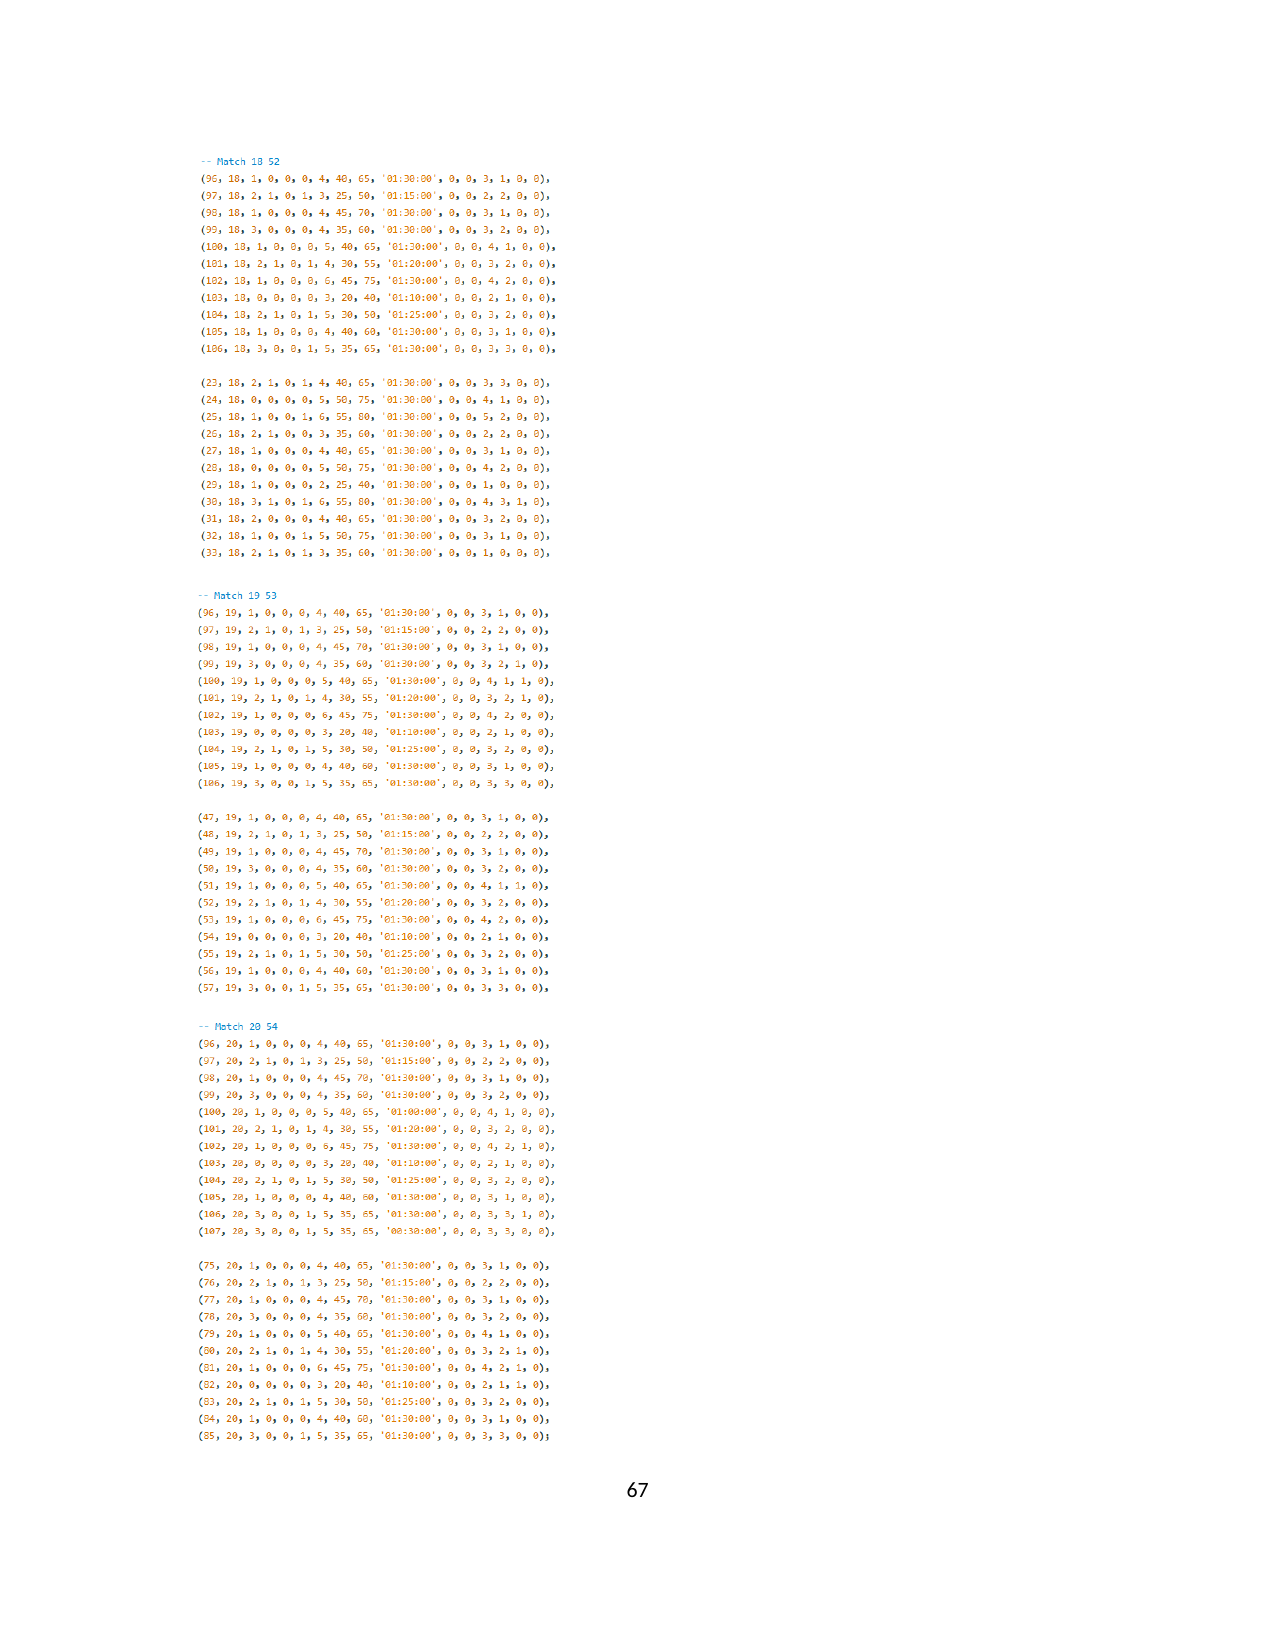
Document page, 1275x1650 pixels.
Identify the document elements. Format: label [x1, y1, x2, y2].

picture [187, 1014, 1163, 1449]
picture [187, 583, 1163, 996]
picture [187, 150, 1163, 565]
